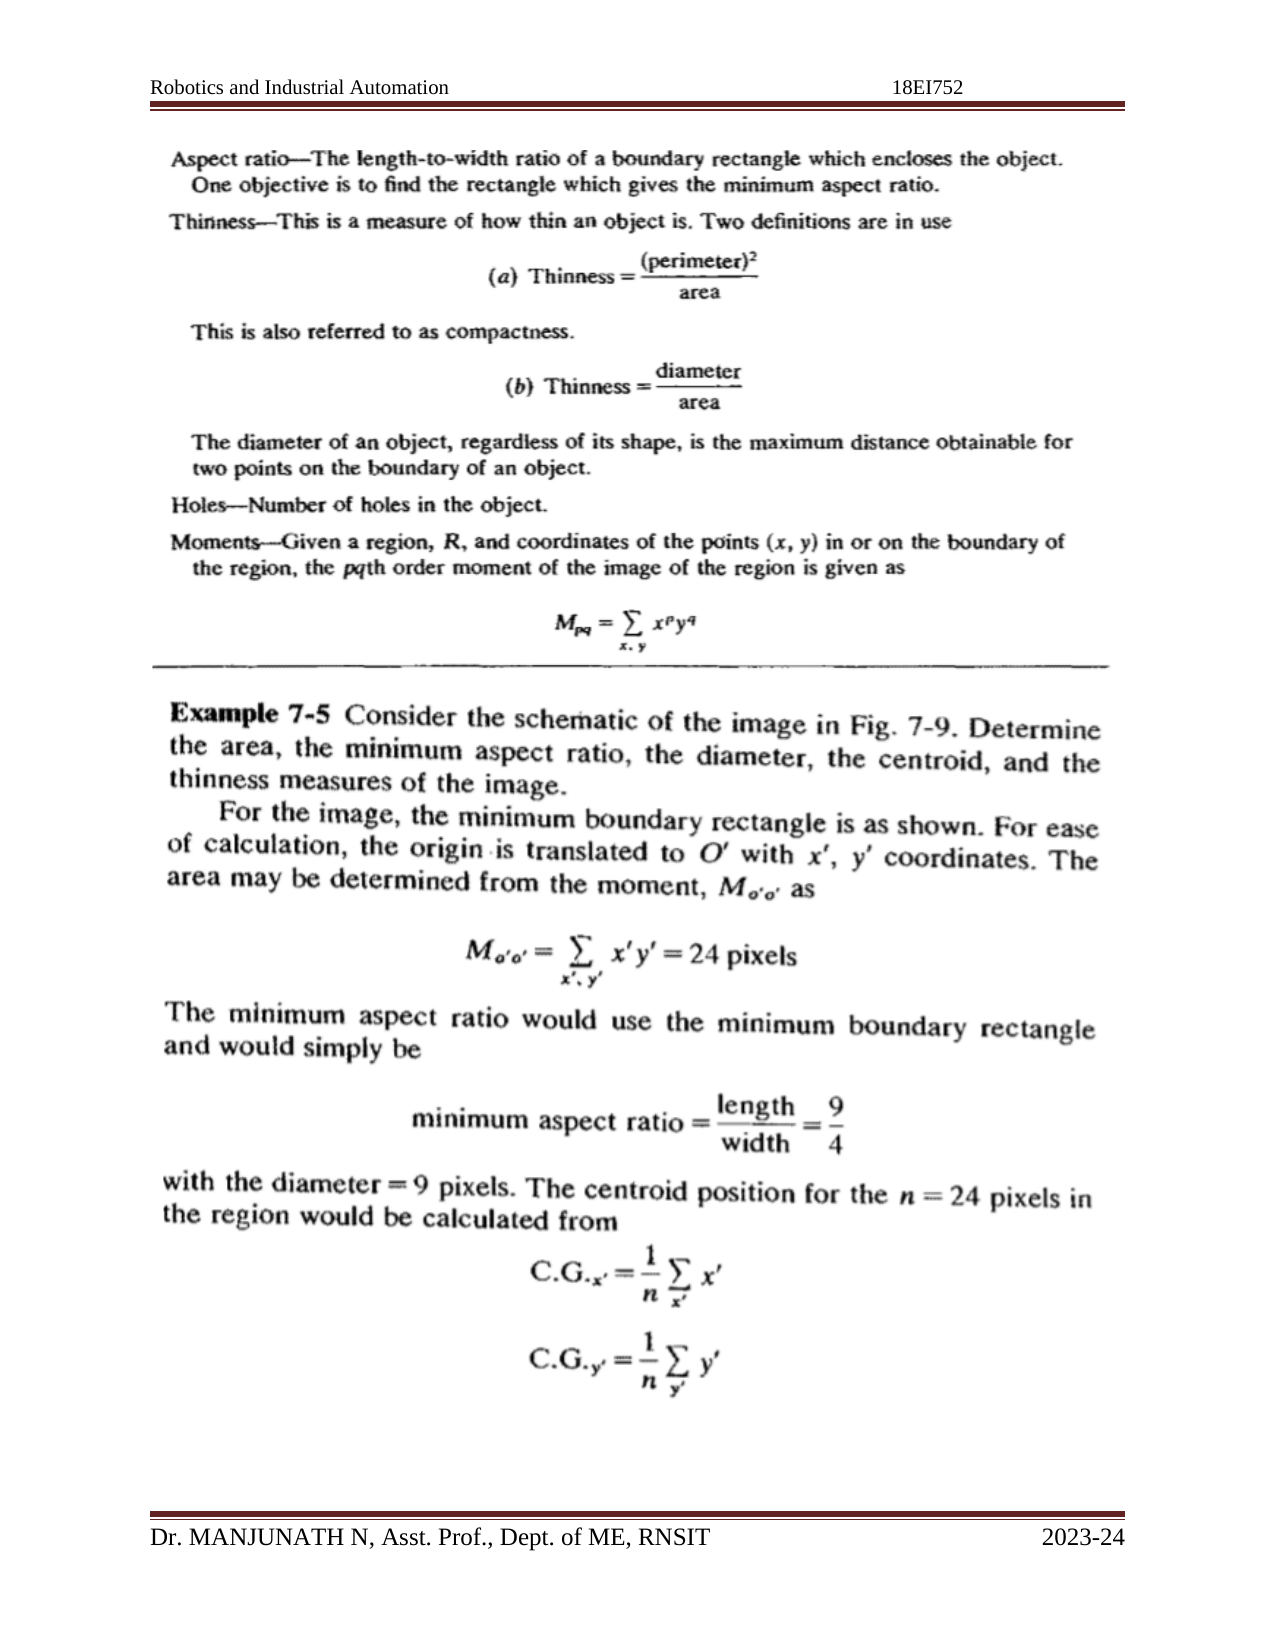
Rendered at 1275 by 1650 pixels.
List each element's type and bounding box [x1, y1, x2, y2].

picture [152, 150, 1123, 683]
picture [163, 696, 1112, 1400]
